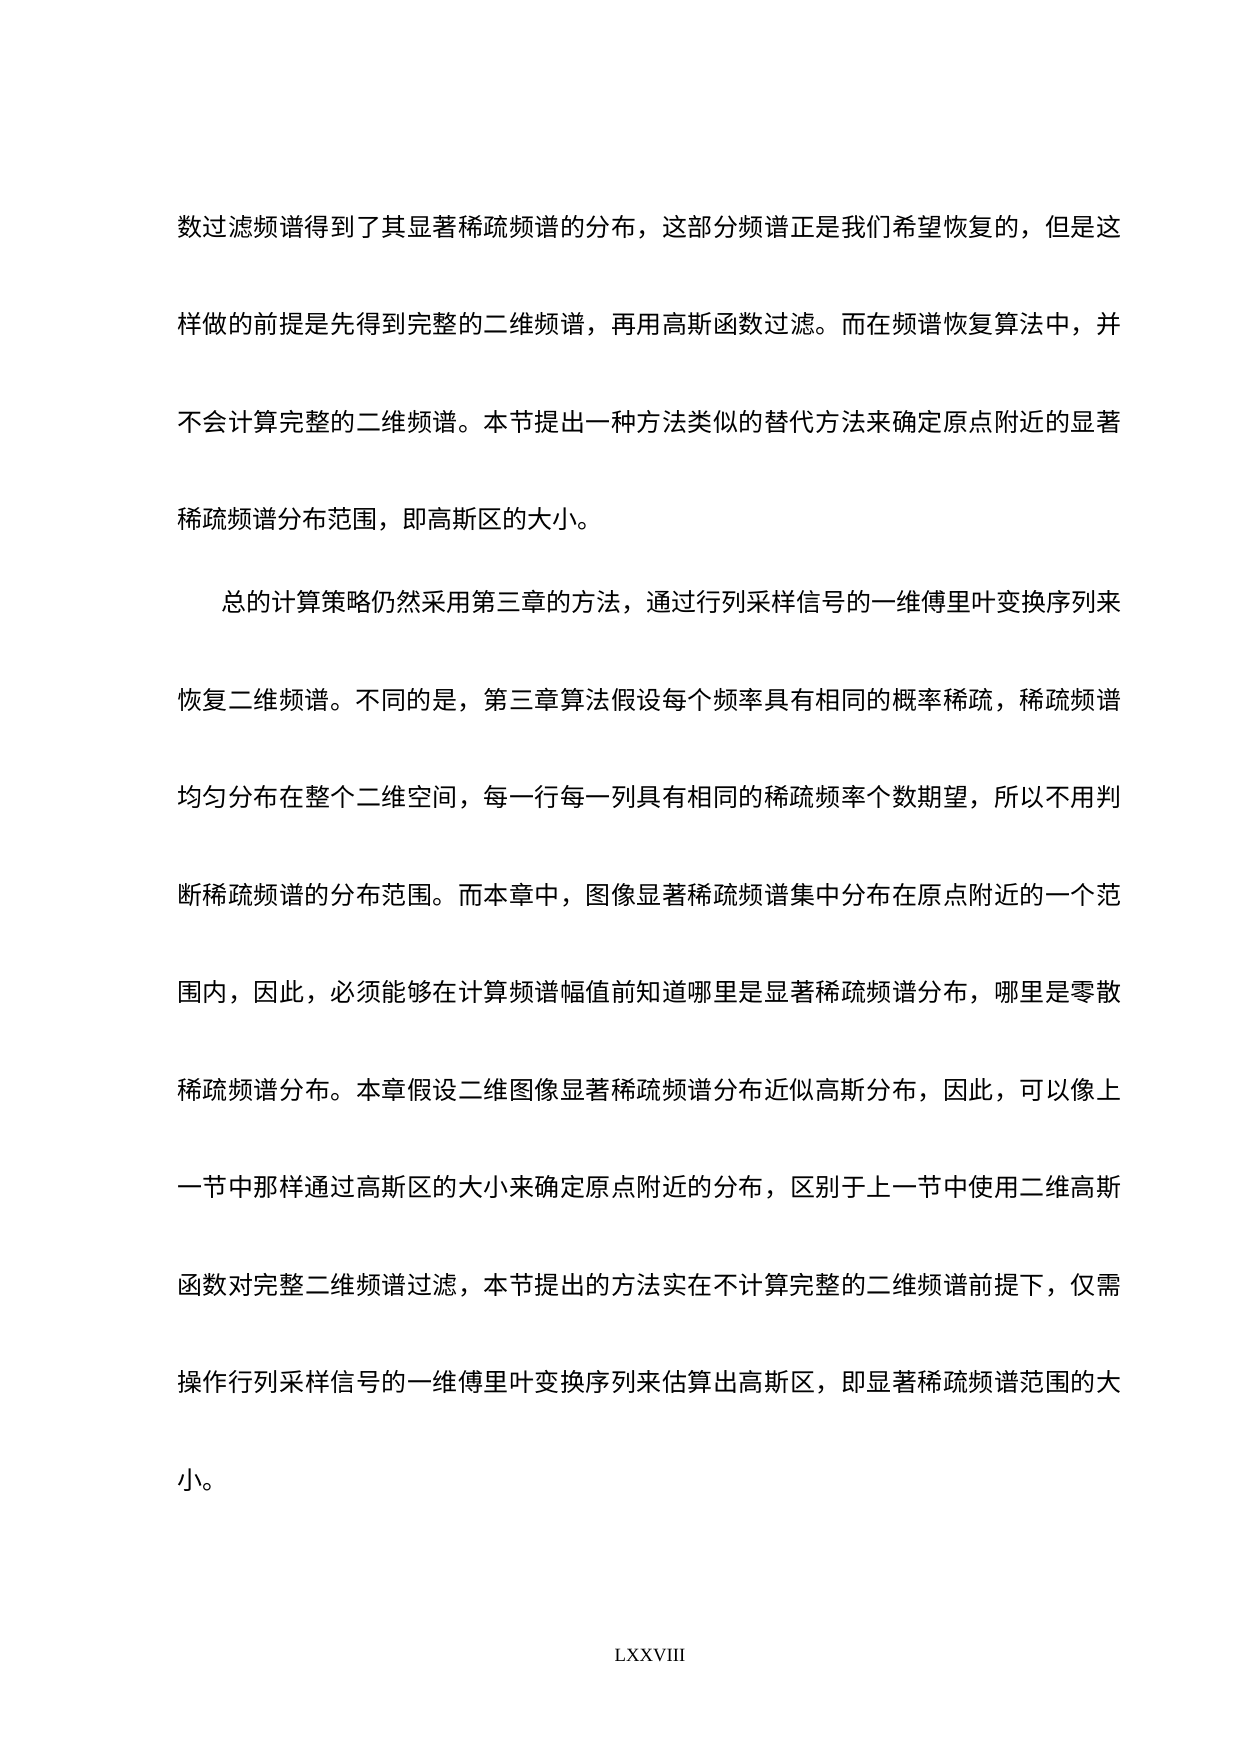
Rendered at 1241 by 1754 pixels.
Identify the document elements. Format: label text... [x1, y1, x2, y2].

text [177, 193, 1122, 550]
text 总的计算策略仍然采用第三章的方法，通过行列采样信号的一维傅里叶变换序列来恢复二维频谱。不同的是，第三章算法假设每个频率具有相同的概率稀疏，稀疏频谱均匀分布在整个二维空间，每一行每一列具有相同的稀疏频率个数期望，所以不用判断稀疏频谱的分布范围。而本章中，图像显著稀疏频谱集中分布在原点附近的一个范围内，因此，必须能够在计算频谱幅值前知道哪里是显著稀疏频谱分布，哪里是零散稀疏频谱分布。本章假设二维图像显著稀疏频谱分布近似高斯分布，因此，可以像上一节中那样通过高斯区的大小来确定原点附近的分布，区别于上一节中使用二维高斯函数对完整二维频谱过滤，本节提出的方法实在不计算完整的二维频谱前提下，仅需操作行列采样信号的一维傅里叶变换序列来估算出高斯区，即显著稀疏频谱范围的大小。 [177, 568, 1122, 1511]
